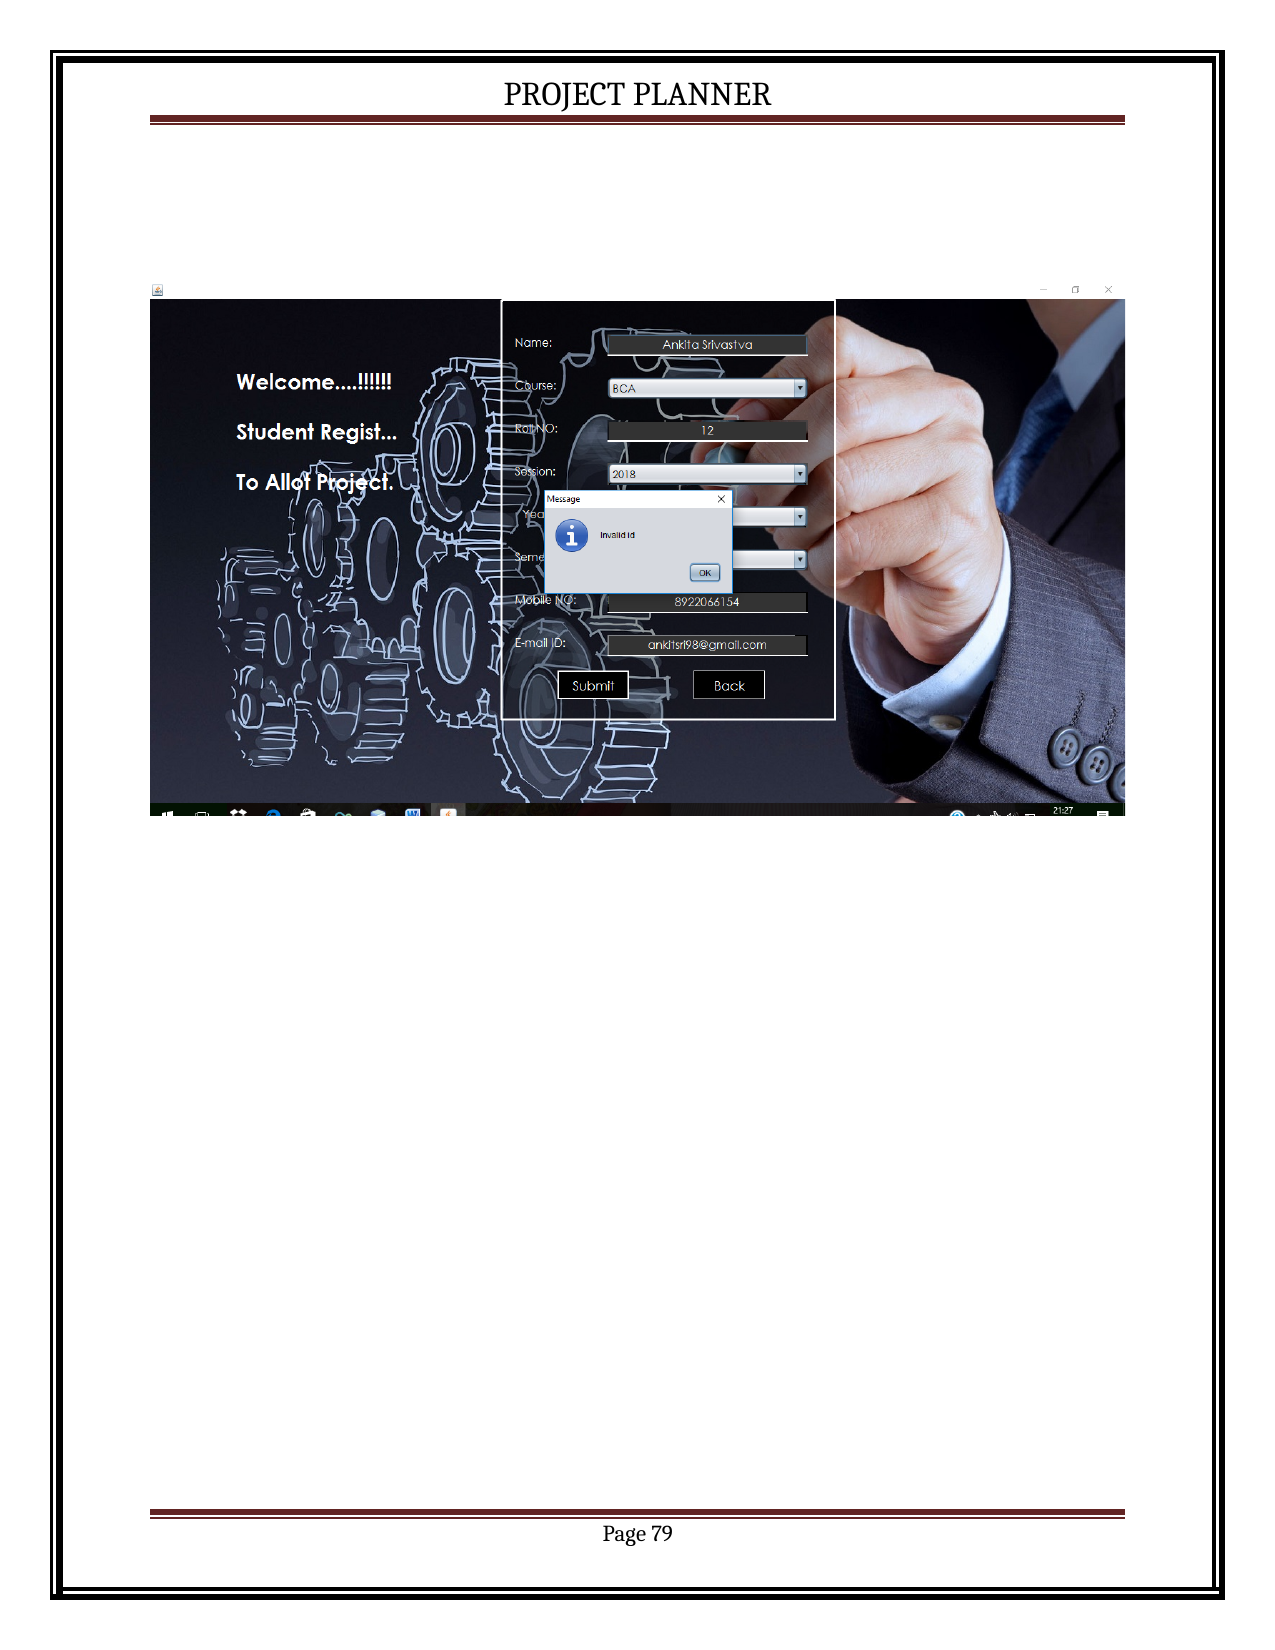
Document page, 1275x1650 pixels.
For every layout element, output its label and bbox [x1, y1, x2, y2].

picture [150, 282, 1125, 816]
